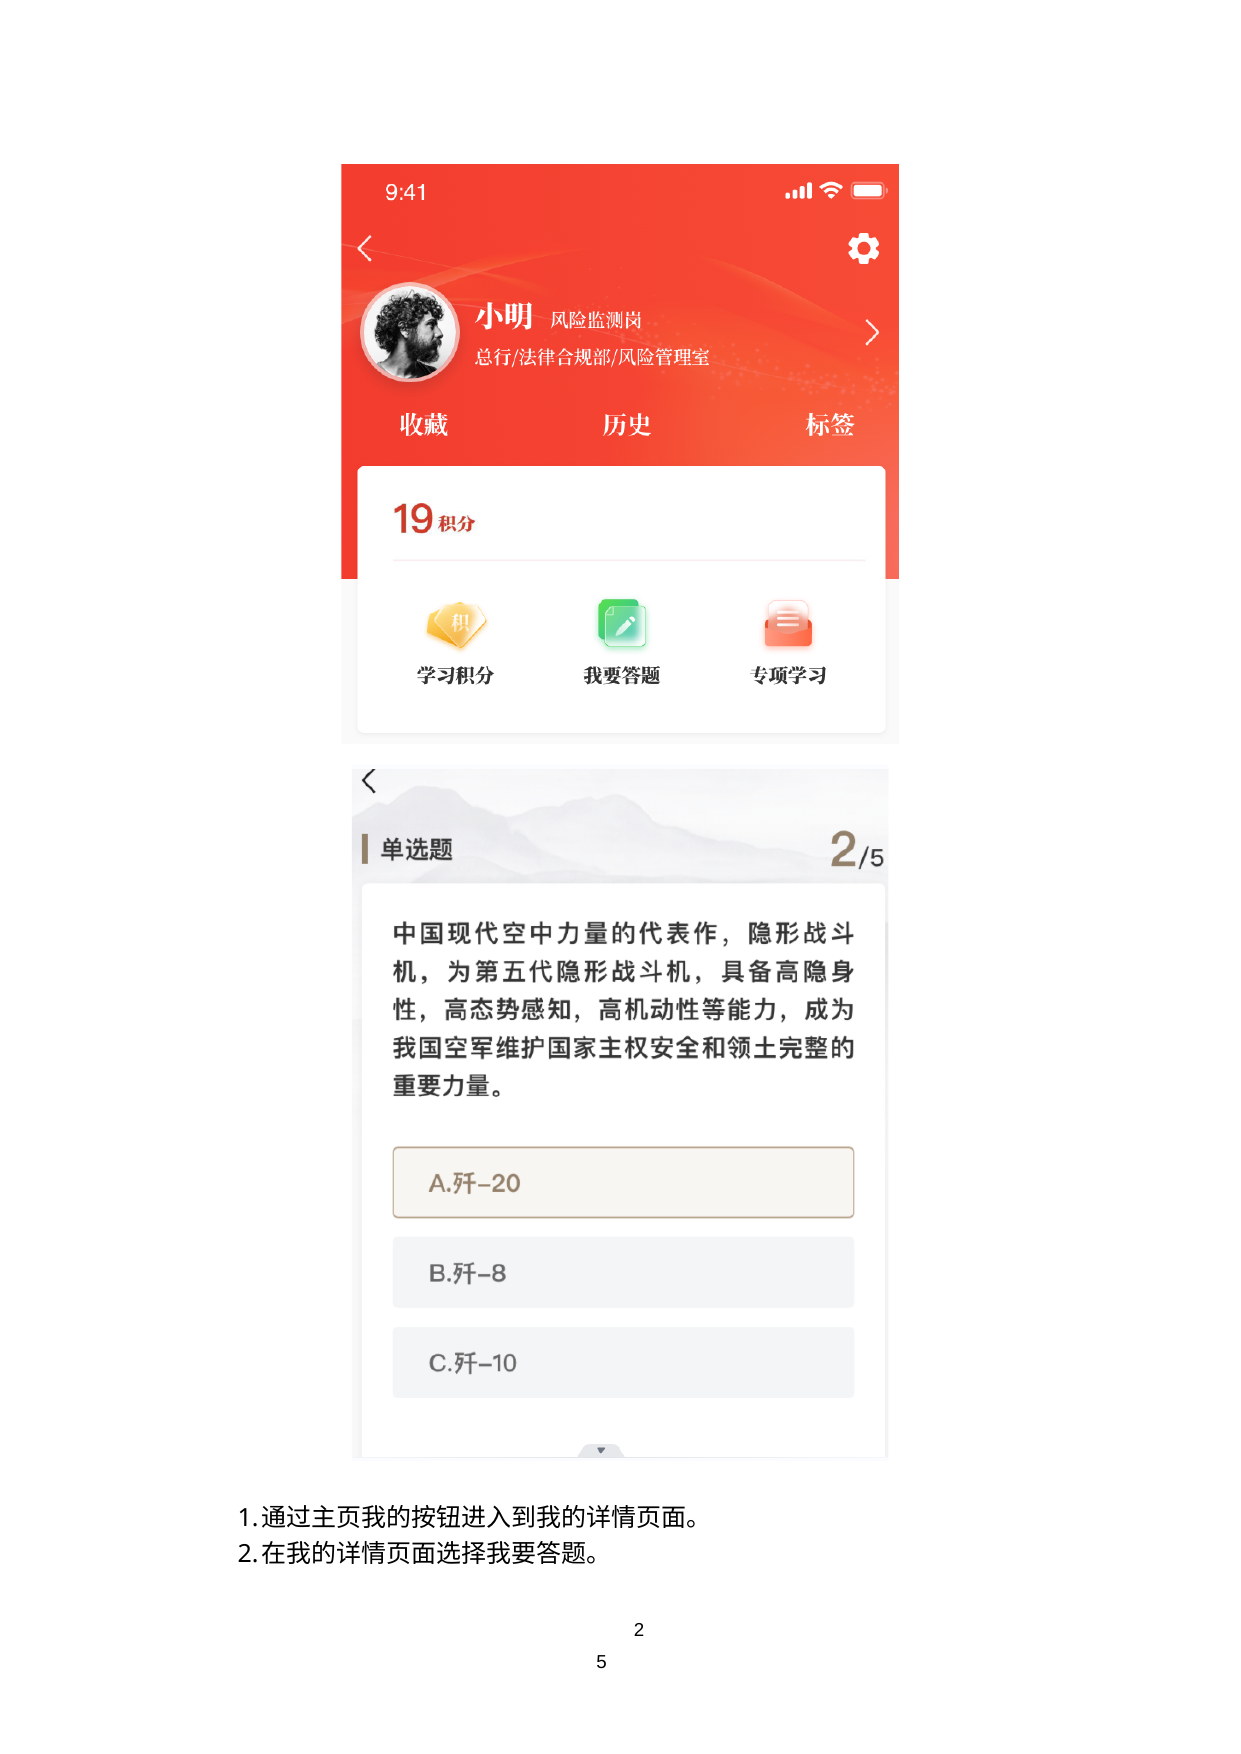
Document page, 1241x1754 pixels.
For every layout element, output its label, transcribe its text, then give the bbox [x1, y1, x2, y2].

list 通过主页我的按钮进入到我的详情页面。 [187, 1497, 1053, 1533]
list 在我的详情页面选择我要答题。 [187, 1533, 1053, 1569]
picture [341, 164, 899, 744]
picture [351, 765, 889, 1461]
